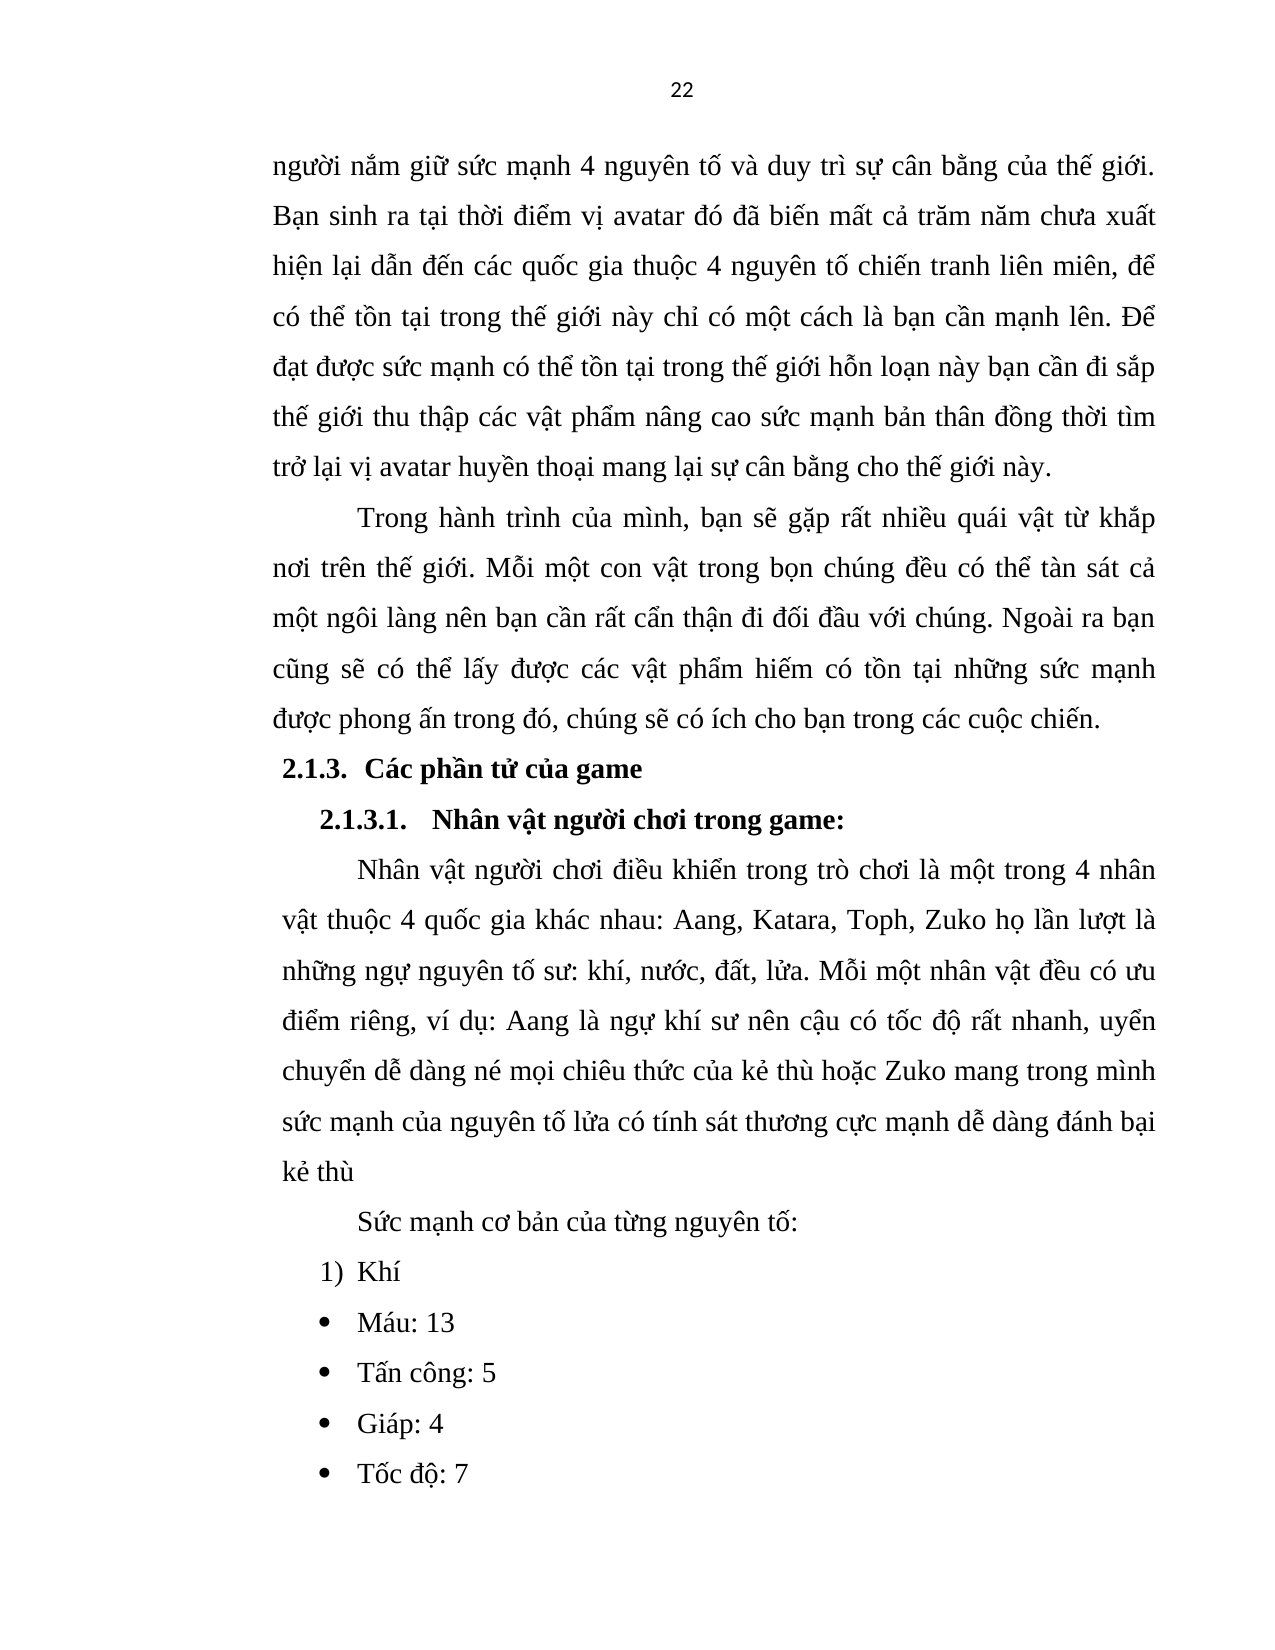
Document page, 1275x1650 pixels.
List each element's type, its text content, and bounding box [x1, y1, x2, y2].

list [272, 148, 1157, 483]
list Tấn công: 5 [319, 1355, 1157, 1389]
list Các phần tử của game [282, 751, 1157, 785]
list Trong hành trình của mình, bạn sẽ gặp rất nhiều quái vật từ khắp nơi trên thế giới. Mỗi một con vật trong bọn chúng đều có thể tàn sát cả một ngôi làng nên bạn cần rất cẩn thận đi đối đầu với chúng. Ngoài ra bạn cũng sẽ có thể lấy được các vật phẩm hiếm có tồn tại những sức mạnh được phong ấn trong đó, chúng sẽ có ích cho bạn trong các cuộc chiến. [272, 500, 1157, 735]
list Máu: 13 [319, 1305, 1157, 1338]
list Sức mạnh cơ bản của từng nguyên tố: [282, 1204, 1157, 1238]
list Nhân vật người chơi điều khiển trong trò chơi là một trong 4 nhân vật thuộc 4 quốc gia khác nhau: Aang, Katara, Toph, Zuko họ lần lượt là những ngự nguyên tố sư: khí, nước, đất, lửa. Mỗi một nhân vật đều có ưu điểm riêng, ví dụ: Aang là ngự khí sư nên cậu có tốc độ rất nhanh, uyển chuyển dễ dàng né mọi chiêu thức của kẻ thù hoặc Zuko mang trong mình sức mạnh của nguyên tố lửa có tính sát thương cực mạnh dễ dàng đánh bại kẻ thù [282, 852, 1157, 1187]
list Giáp: 4 [319, 1406, 1157, 1439]
list Khí [319, 1254, 1157, 1288]
list Nhân vật người chơi trong game: [319, 802, 1157, 835]
list Tốc độ: 7 [319, 1456, 1157, 1490]
